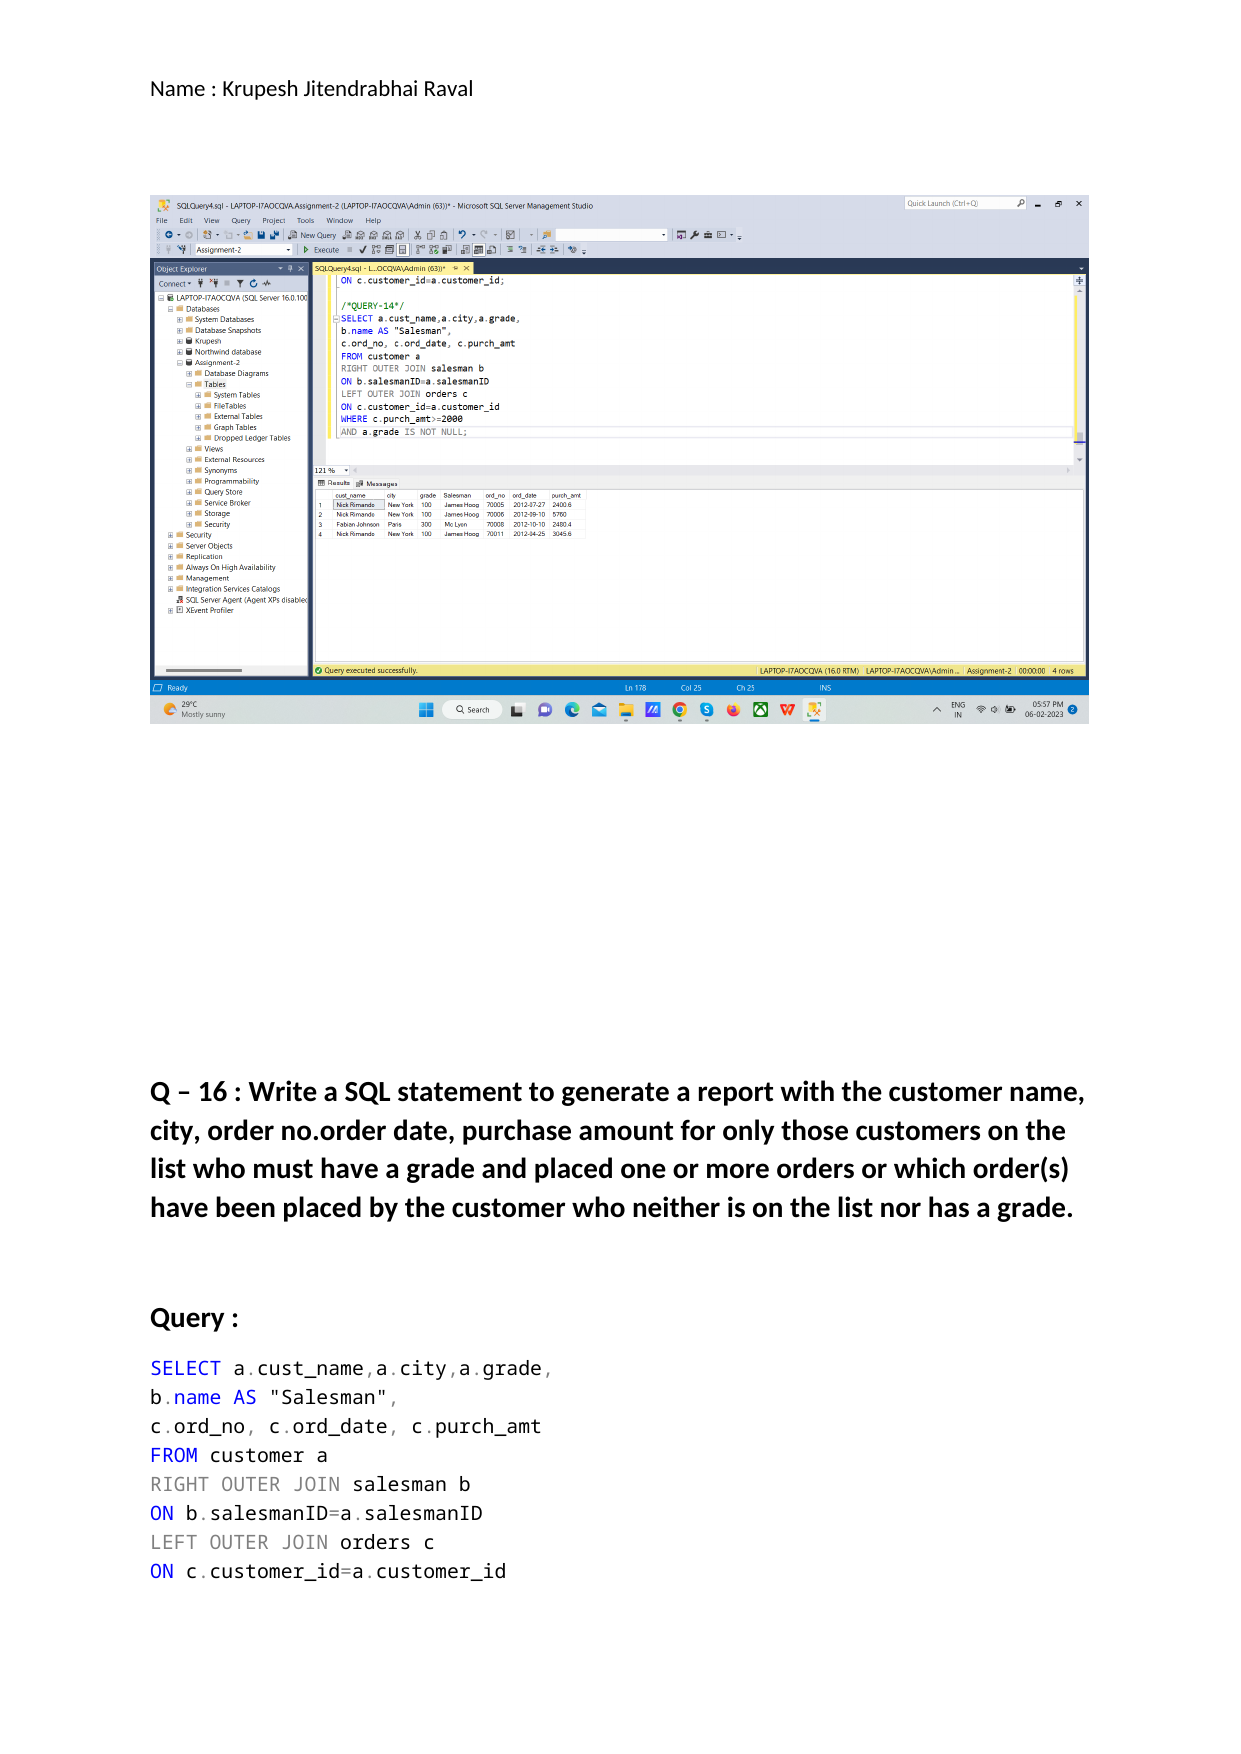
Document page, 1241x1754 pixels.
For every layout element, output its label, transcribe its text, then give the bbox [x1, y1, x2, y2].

text SELECT a.cust_name,a.city,a.grade, [150, 1354, 1090, 1381]
text c.ord_no, c.ord_date, c.purch_amt [150, 1412, 1090, 1439]
text ON c.customer_id=a.customer_id [150, 1557, 1090, 1584]
text LEFT OUTER JOIN orders c [150, 1528, 1090, 1555]
text ON b.salesmanID=a.salesmanID [150, 1499, 1090, 1526]
text b.name AS "Salesman", [150, 1383, 1090, 1410]
text RIGHT OUTER JOIN salesman b [150, 1470, 1090, 1497]
text FROM customer a [150, 1441, 1090, 1468]
text Q – 16 : Write a SQL statement to generate a report with the customer name, city, order no.order date, purchase amount for only those customers on the list who must have a grade and placed one or more orders or which order(s) have been placed by the customer who neither is on the list nor has a grade. [150, 1073, 1090, 1224]
text Query : [150, 1299, 1090, 1334]
picture [150, 195, 1089, 724]
